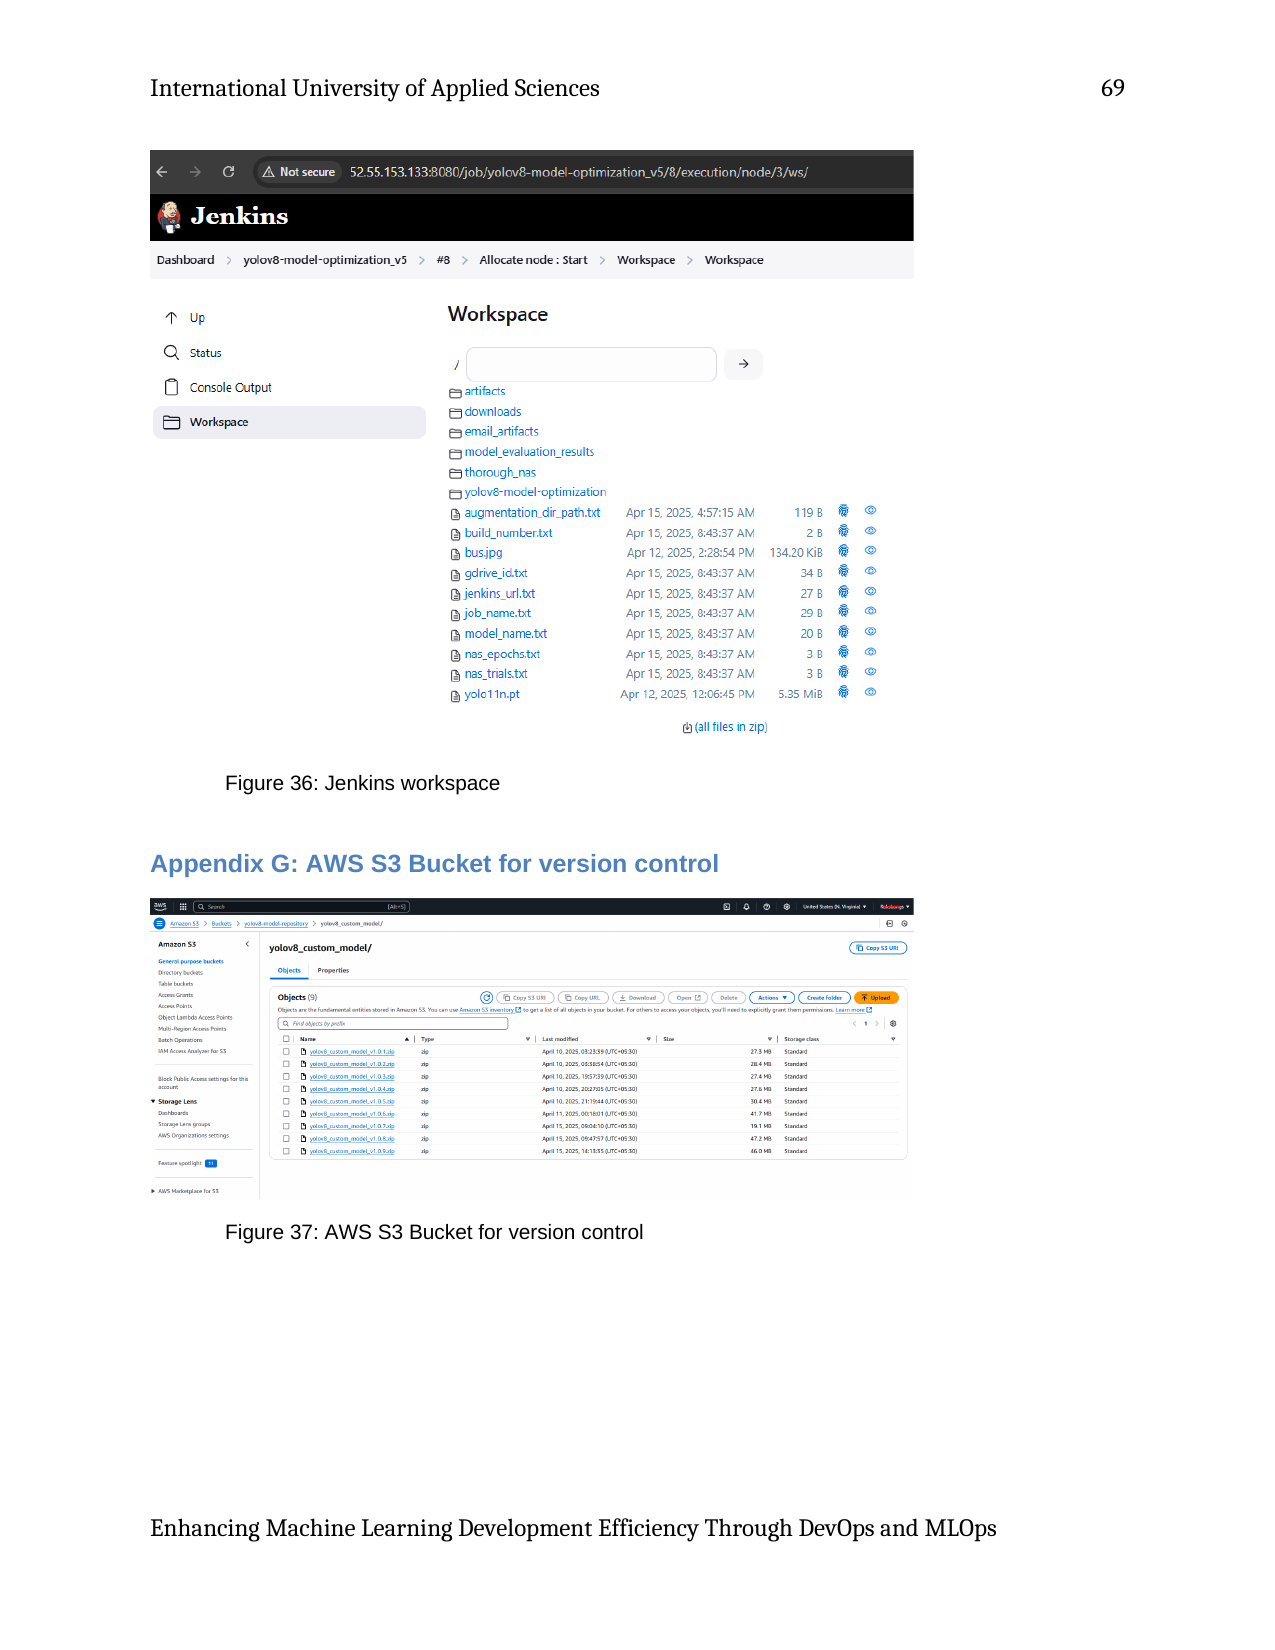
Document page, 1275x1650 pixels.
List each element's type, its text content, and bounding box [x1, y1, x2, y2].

picture [150, 150, 914, 750]
text Appendix G: AWS S3 Bucket for version control [150, 848, 1125, 877]
picture [150, 898, 914, 1199]
